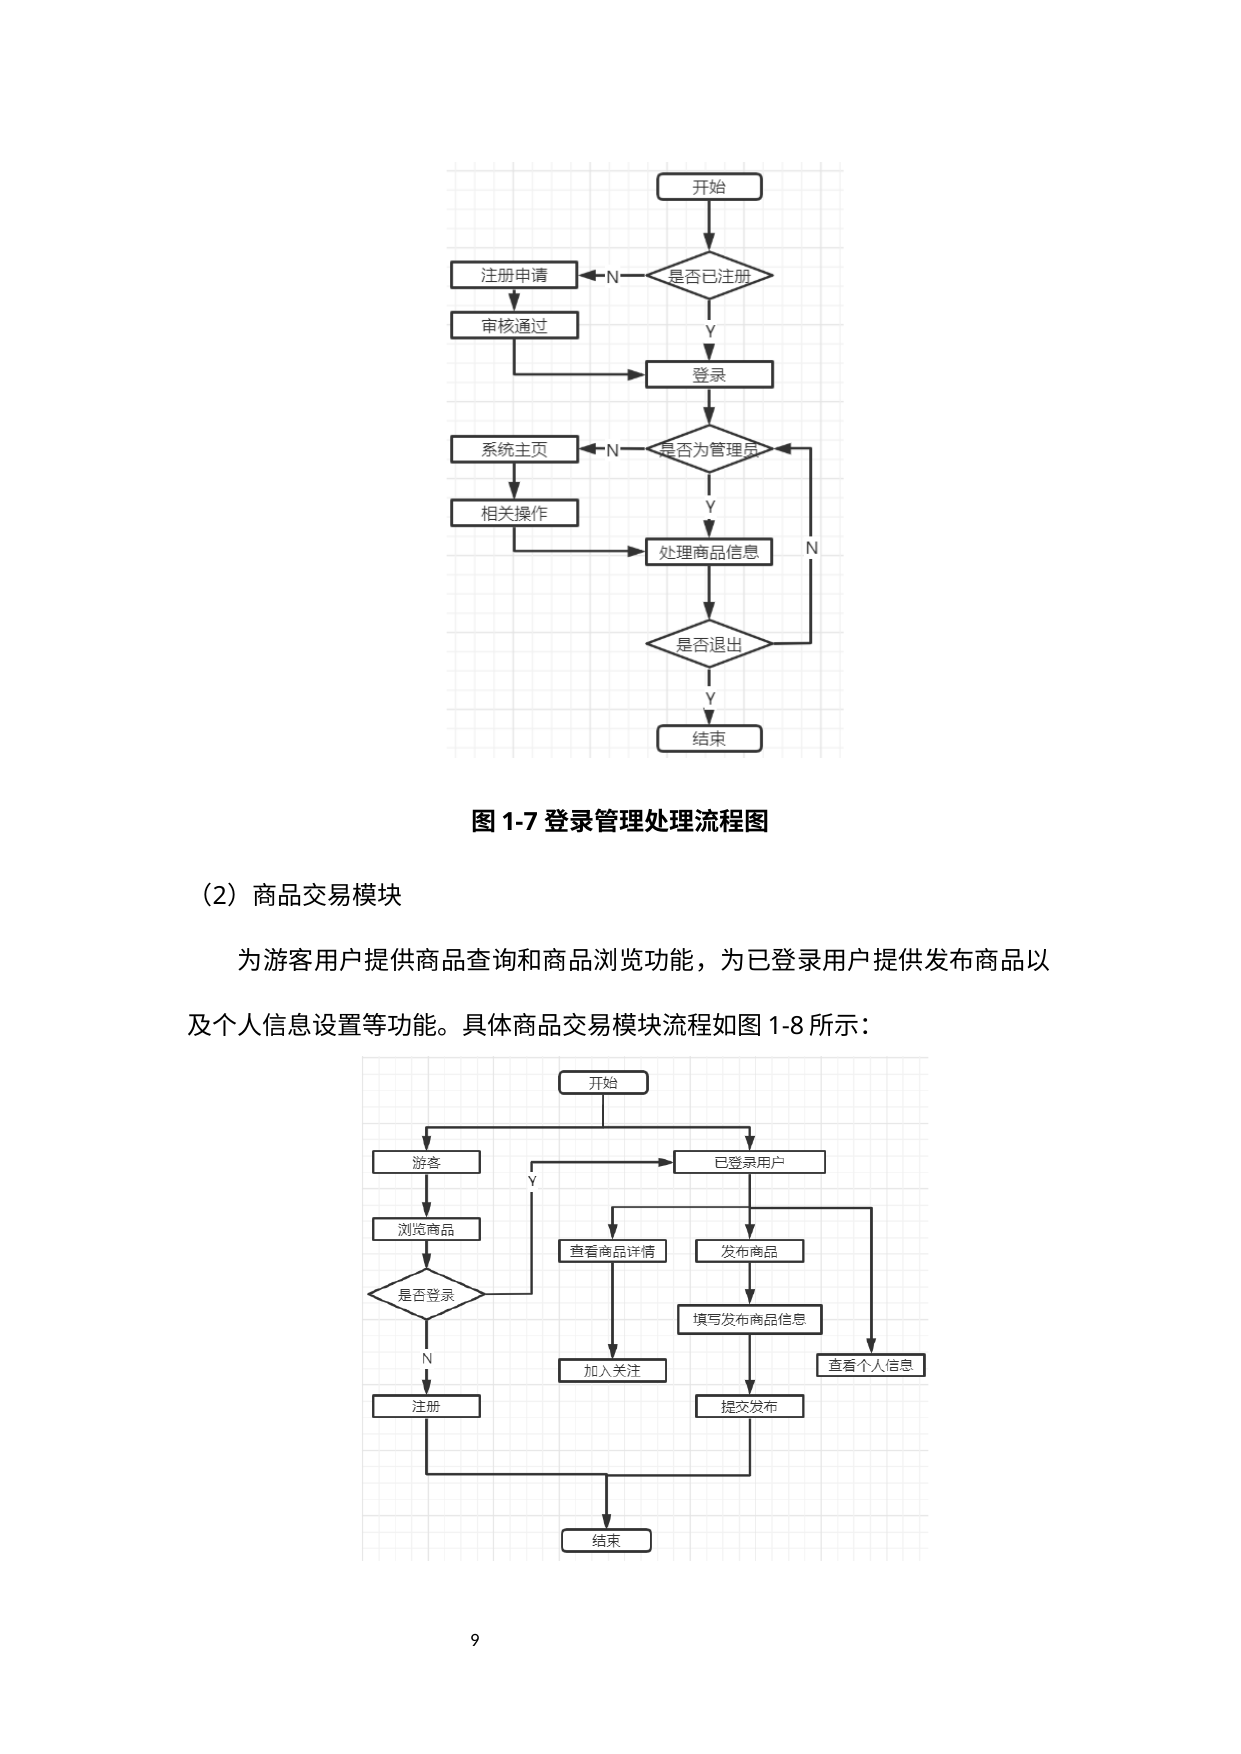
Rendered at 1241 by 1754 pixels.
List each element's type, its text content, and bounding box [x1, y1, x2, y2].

text 图1-7 登录管理处理流程图 [187, 787, 1053, 852]
picture [361, 1056, 929, 1561]
picture [446, 162, 844, 758]
text （2）商品交易模块 [187, 861, 1053, 926]
text 为游客用户提供商品查询和商品浏览功能，为已登录用户提供发布商品以及个人信息设置等功能。具体商品交易模块流程如图1-8所示： [187, 926, 1053, 1056]
